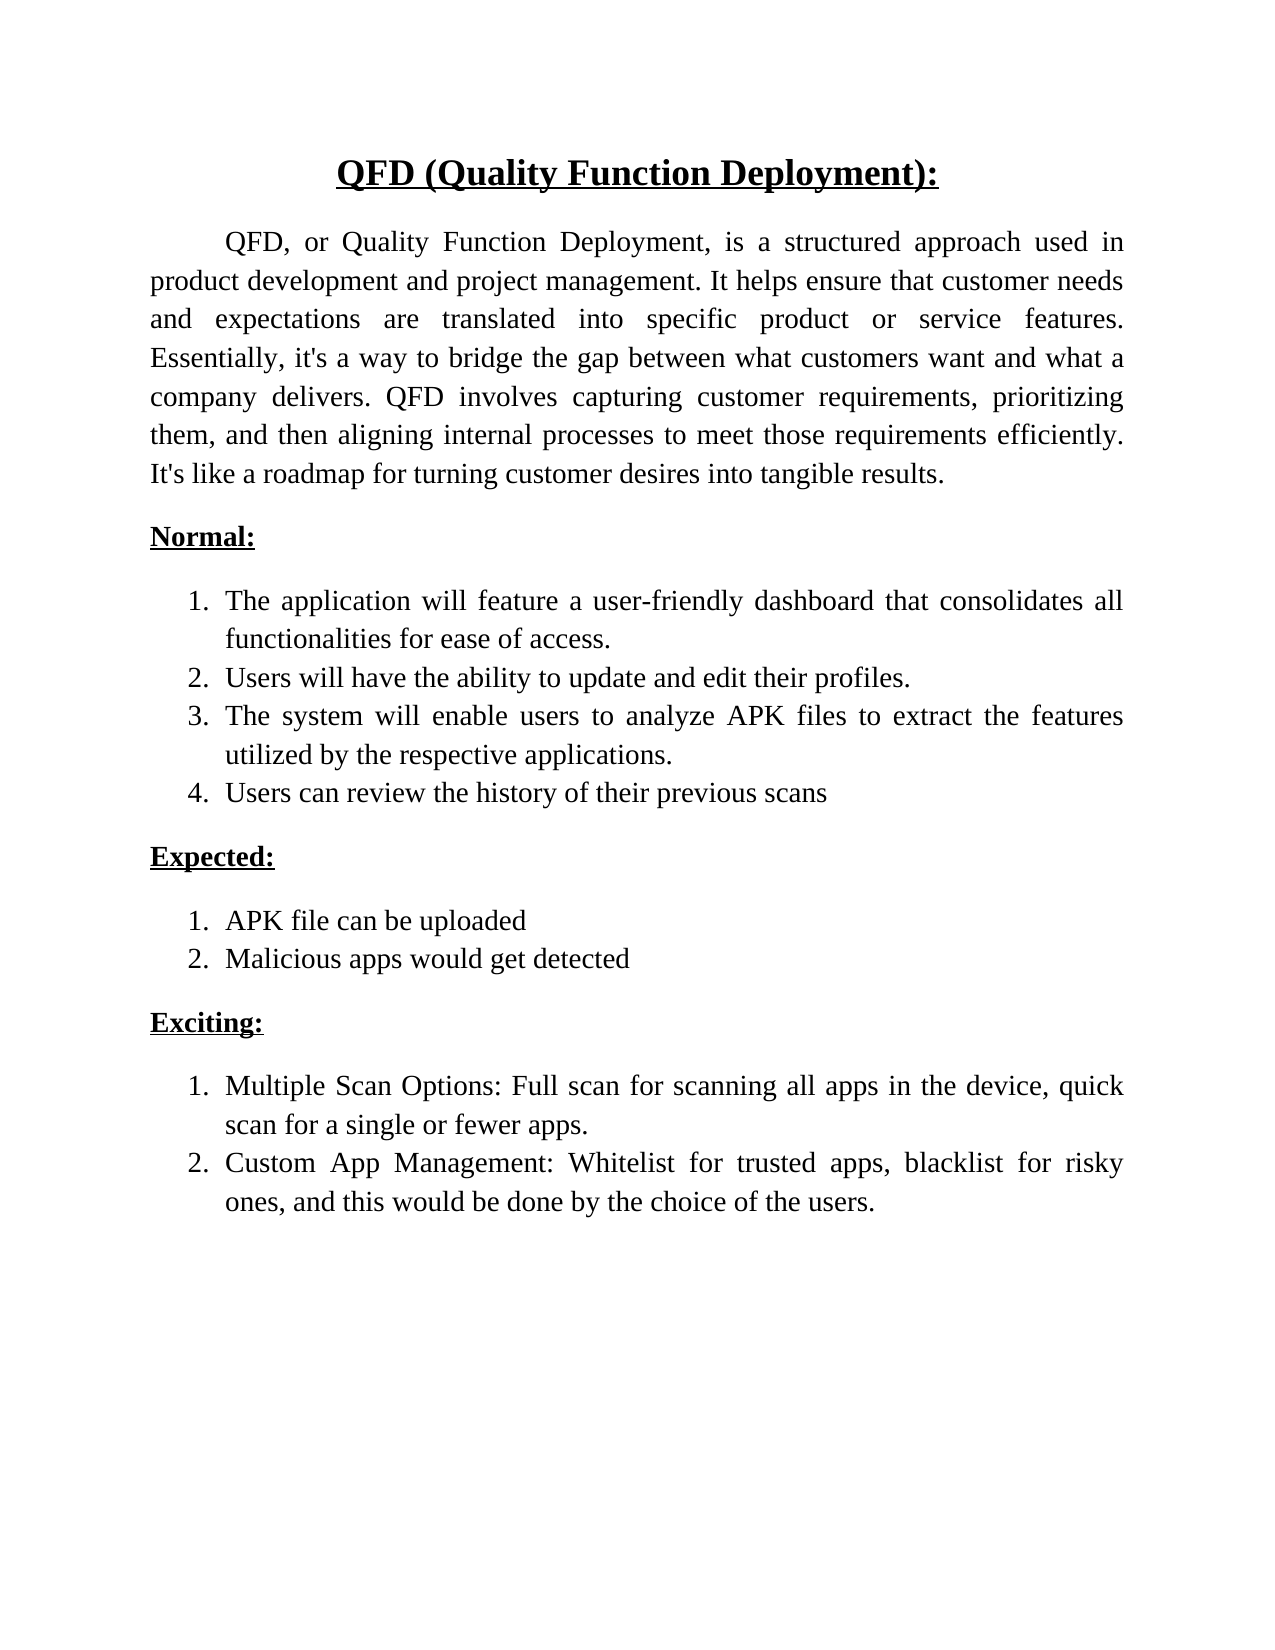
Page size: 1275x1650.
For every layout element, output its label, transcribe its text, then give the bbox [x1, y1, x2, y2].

list The application will feature a user-friendly dashboard that consolidates all functionalities for ease of access. [187, 583, 1125, 655]
subtitle QFD (Quality Function Deployment): [150, 150, 1125, 193]
list The system will enable users to analyze APK files to extract the features utilized by the respective applications. [187, 698, 1125, 771]
list Multiple Scan Options: Full scan for scanning all apps in the device, quick scan for a single or fewer apps. [187, 1068, 1125, 1140]
text Expected: [150, 839, 1125, 873]
text Normal: [150, 519, 1125, 553]
text QFD, or Quality Function Deployment, is a structured approach used in product development and project management. It helps ensure that customer needs and expectations are translated into specific product or service features. Essentially, it's a way to bridge the gap between what customers want and what a company delivers. QFD involves capturing customer requirements, prioritizing them, and then aligning internal processes to meet those requirements efficiently. It's like a roadmap for turning customer desires into tangible results. [150, 224, 1125, 489]
list Users can review the history of their previous scans [187, 776, 1125, 809]
list Users will have the ability to update and edit their profiles. [187, 660, 1125, 693]
list APK file can be uploaded [187, 903, 1125, 936]
text Exciting: [150, 1005, 1125, 1038]
list Malicious apps would get detected [187, 941, 1125, 975]
list Custom App Management: Whitelist for trusted apps, blacklist for risky ones, and this would be done by the choice of the users. [187, 1145, 1125, 1217]
